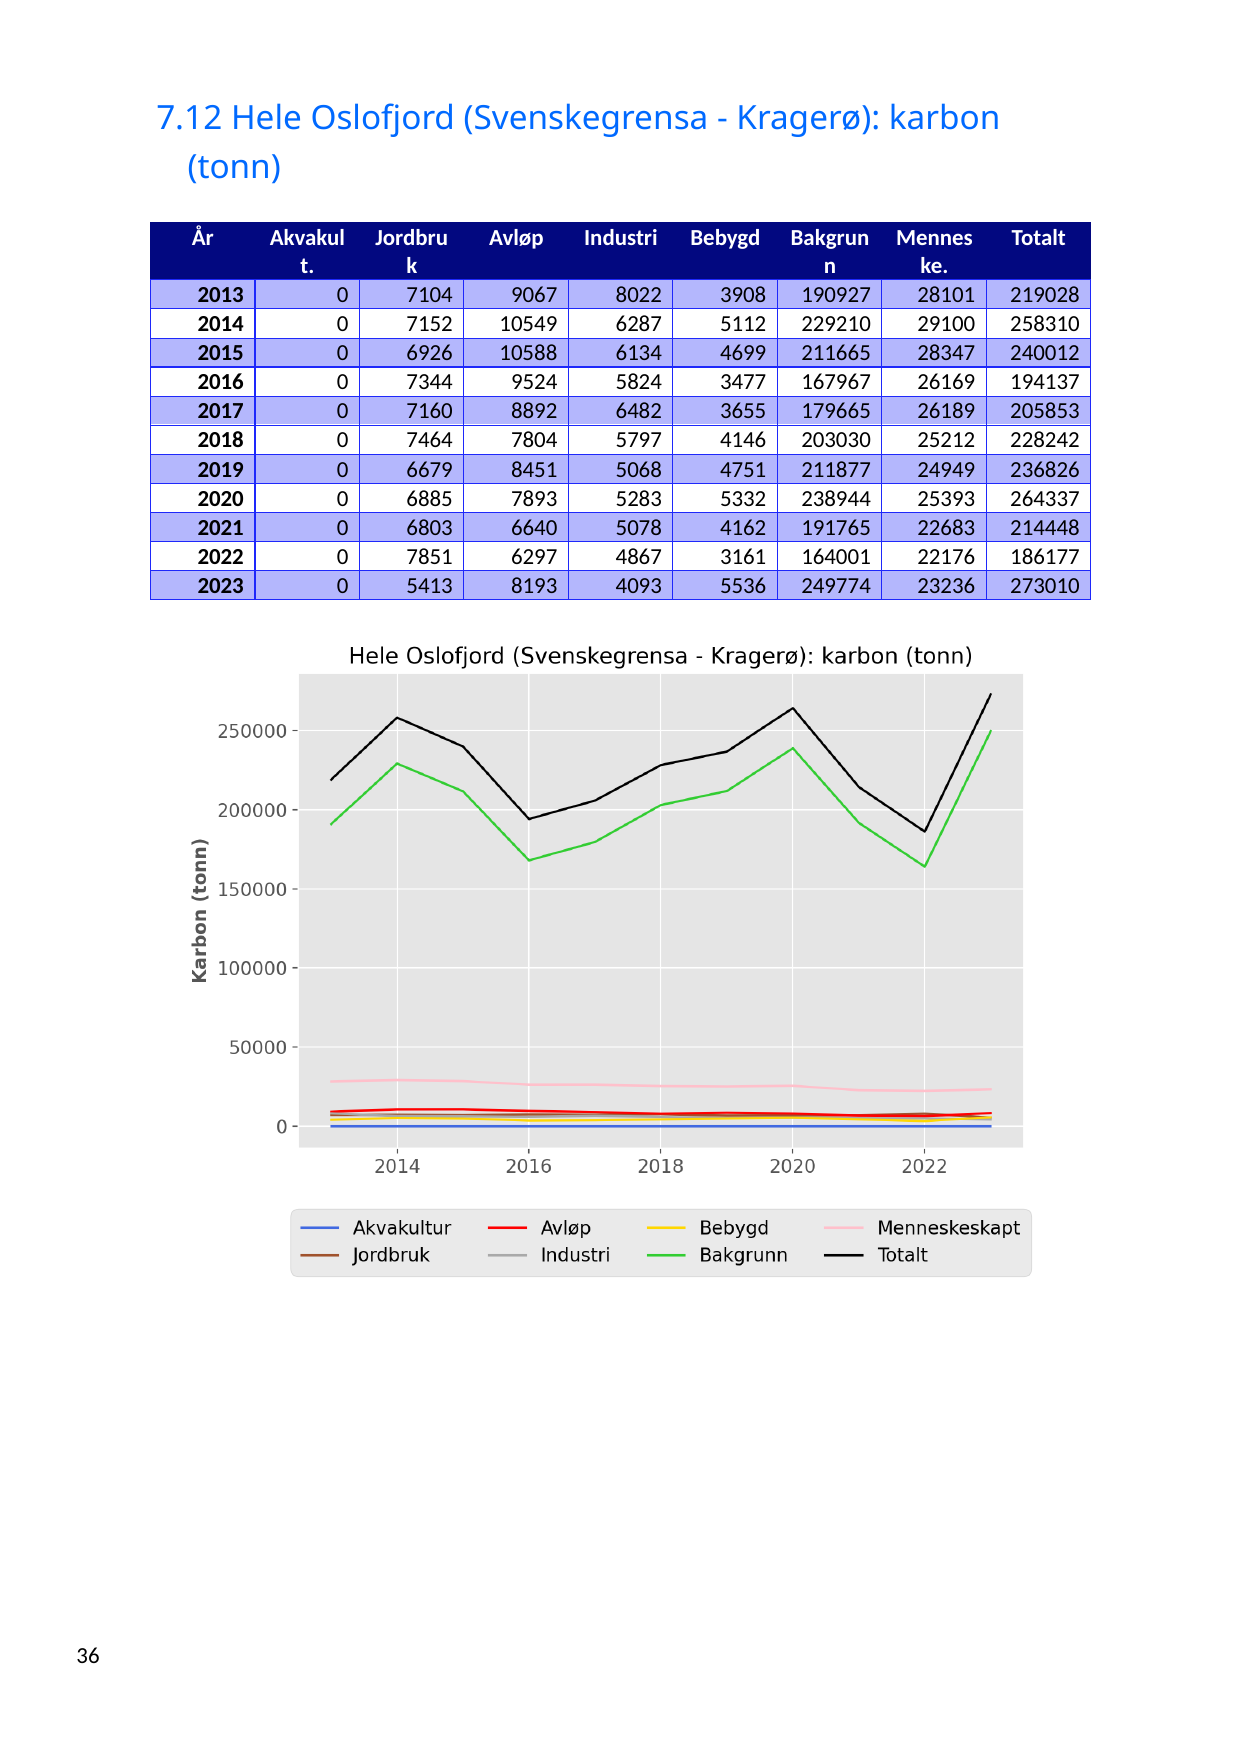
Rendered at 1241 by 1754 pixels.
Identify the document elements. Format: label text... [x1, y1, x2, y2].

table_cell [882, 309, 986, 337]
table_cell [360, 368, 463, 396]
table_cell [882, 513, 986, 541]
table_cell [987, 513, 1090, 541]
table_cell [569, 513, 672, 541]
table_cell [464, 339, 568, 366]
subtitle Hele Oslofjord (Svenskegrensa - Kragerø): karbon (tonn) [156, 94, 1090, 188]
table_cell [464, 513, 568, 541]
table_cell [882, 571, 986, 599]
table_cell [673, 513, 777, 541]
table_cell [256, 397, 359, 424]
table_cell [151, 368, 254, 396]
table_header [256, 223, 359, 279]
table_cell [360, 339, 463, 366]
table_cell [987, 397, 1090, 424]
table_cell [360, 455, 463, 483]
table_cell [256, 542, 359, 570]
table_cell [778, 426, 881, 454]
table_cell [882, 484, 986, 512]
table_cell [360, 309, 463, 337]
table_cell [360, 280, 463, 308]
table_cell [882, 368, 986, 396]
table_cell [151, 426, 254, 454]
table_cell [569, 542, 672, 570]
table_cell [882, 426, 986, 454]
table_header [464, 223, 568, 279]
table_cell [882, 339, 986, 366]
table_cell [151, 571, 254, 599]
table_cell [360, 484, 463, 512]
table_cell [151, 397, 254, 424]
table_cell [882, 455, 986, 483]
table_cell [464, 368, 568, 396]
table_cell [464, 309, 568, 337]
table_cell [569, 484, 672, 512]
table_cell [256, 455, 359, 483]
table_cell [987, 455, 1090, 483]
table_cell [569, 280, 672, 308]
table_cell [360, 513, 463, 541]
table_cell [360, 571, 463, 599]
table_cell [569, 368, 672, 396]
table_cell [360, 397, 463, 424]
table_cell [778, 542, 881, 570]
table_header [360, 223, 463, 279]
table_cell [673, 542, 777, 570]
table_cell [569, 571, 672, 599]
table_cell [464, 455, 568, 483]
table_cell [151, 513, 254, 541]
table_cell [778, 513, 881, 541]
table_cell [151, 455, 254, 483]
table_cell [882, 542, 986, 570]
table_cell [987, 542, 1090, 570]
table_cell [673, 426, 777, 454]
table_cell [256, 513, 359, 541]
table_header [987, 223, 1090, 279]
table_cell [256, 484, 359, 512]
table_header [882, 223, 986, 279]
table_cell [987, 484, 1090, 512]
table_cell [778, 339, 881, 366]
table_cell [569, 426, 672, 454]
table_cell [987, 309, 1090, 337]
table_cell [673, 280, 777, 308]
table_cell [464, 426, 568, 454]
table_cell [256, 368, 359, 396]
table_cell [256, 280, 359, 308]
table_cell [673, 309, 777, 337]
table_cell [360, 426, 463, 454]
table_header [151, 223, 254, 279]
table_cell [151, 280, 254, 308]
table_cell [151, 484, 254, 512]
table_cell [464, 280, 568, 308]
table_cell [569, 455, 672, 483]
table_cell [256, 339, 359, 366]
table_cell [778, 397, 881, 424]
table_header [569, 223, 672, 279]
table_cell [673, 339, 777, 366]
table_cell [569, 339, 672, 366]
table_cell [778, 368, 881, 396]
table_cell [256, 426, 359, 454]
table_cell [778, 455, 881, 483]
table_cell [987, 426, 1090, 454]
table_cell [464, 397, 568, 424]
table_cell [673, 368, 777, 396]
picture [177, 630, 1063, 1295]
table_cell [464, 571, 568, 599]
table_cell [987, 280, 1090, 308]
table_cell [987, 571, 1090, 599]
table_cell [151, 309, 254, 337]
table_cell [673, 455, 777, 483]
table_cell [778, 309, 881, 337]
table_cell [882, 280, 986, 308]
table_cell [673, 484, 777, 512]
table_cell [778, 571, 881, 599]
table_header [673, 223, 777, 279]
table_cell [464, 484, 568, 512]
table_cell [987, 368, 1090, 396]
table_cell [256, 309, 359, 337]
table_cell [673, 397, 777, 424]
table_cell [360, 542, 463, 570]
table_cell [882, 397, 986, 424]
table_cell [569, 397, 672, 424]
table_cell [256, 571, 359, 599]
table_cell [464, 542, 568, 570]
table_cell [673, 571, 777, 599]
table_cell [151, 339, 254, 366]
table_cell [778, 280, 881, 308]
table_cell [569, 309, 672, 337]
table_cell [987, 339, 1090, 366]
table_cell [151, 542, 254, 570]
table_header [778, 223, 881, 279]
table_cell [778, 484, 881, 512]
